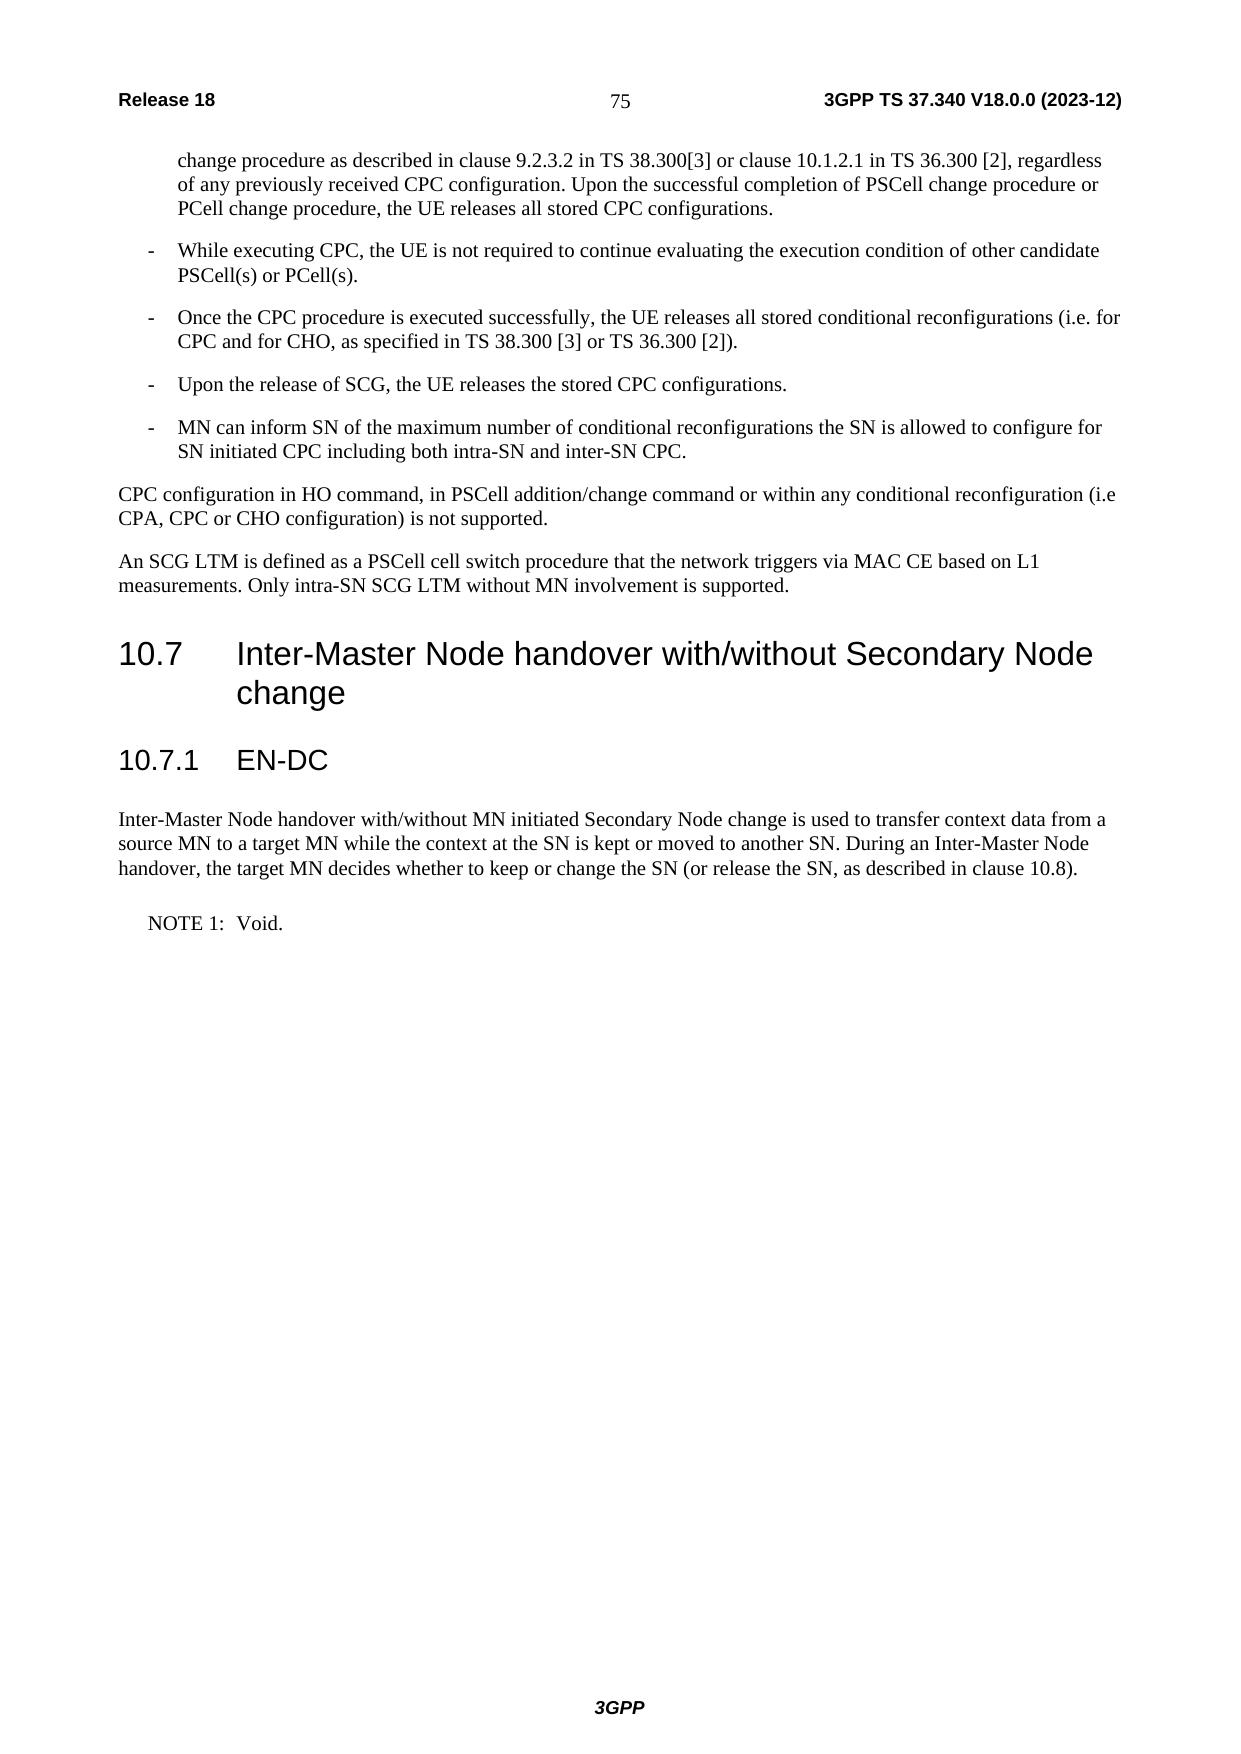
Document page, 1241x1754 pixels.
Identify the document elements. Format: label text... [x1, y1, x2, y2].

text Inter-Master Node handover with/without MN initiated Secondary Node change is used to transfer context data from a source MN to a target MN while the context at the SN is kept or moved to another SN. During an Inter-Master Node handover, the target MN decides whether to keep or change the SN (or release the SN, as described in clause 10.8). [118, 807, 1122, 879]
text - MN can inform SN of the maximum number of conditional reconfigurations the SN is allowed to configure for SN initiated CPC including both intra-SN and inter-SN CPC. [148, 415, 1122, 463]
text CPC configuration in HO command, in PSCell addition/change command or within any conditional reconfiguration (i.e CPA, CPC or CHO configuration) is not supported. [118, 482, 1122, 530]
subtitle 10.7.1 EN-DC [118, 742, 1122, 776]
text An SCG LTM is defined as a PSCell cell switch procedure that the network triggers via MAC CE based on L1 measurements. Only intra-SN SCG LTM without MN involvement is supported. [118, 549, 1122, 597]
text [148, 147, 1122, 220]
text - Once the CPC procedure is executed successfully, the UE releases all stored conditional reconfigurations (i.e. for CPC and for CHO, as specified in TS 38.300 [3] or TS 36.300 [2]). [148, 305, 1122, 353]
text NOTE 1: Void. [148, 911, 1122, 935]
text - Upon the release of SCG, the UE releases the stored CPC configurations. [148, 372, 1122, 396]
text - While executing CPC, the UE is not required to continue evaluating the execution condition of other candidate PSCell(s) or PCell(s). [148, 238, 1122, 287]
subtitle 10.7 Inter-Master Node handover with/without Secondary Node change [118, 634, 1122, 711]
